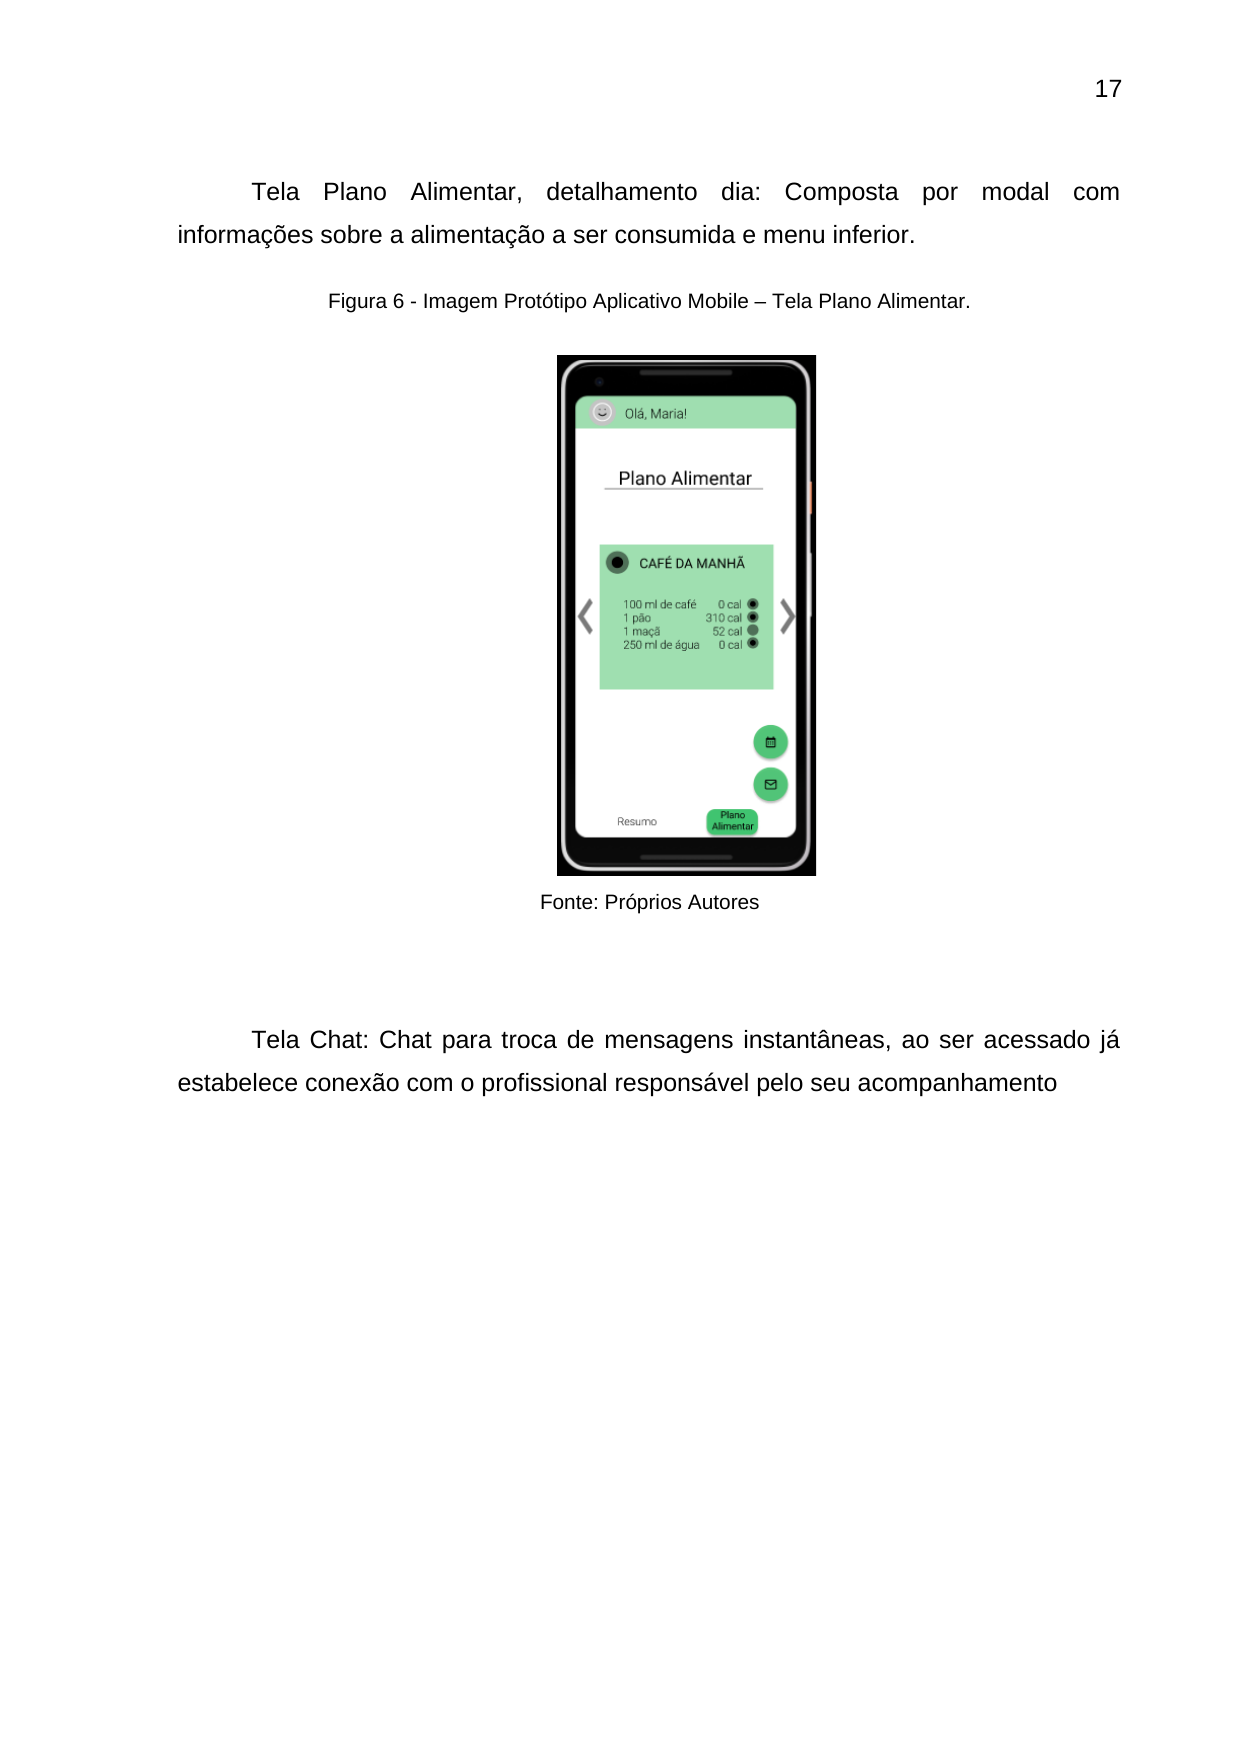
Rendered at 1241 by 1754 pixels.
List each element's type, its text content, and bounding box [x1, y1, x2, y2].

text Fonte: Próprios Autores [177, 890, 1122, 914]
text Figura 6 - Imagem Protótipo Aplicativo Mobile – Tela Plano Alimentar. [177, 288, 1122, 312]
picture [557, 355, 817, 876]
text Tela Chat: Chat para troca de mensagens instantâneas, ao ser acessado já estabelece conexão com o profissional responsável pelo seu acompanhamento [177, 1025, 1122, 1097]
text Tela Plano Alimentar, detalhamento dia: Composta por modal com informações sobre a alimentação a ser consumida e menu inferior. [177, 177, 1122, 249]
